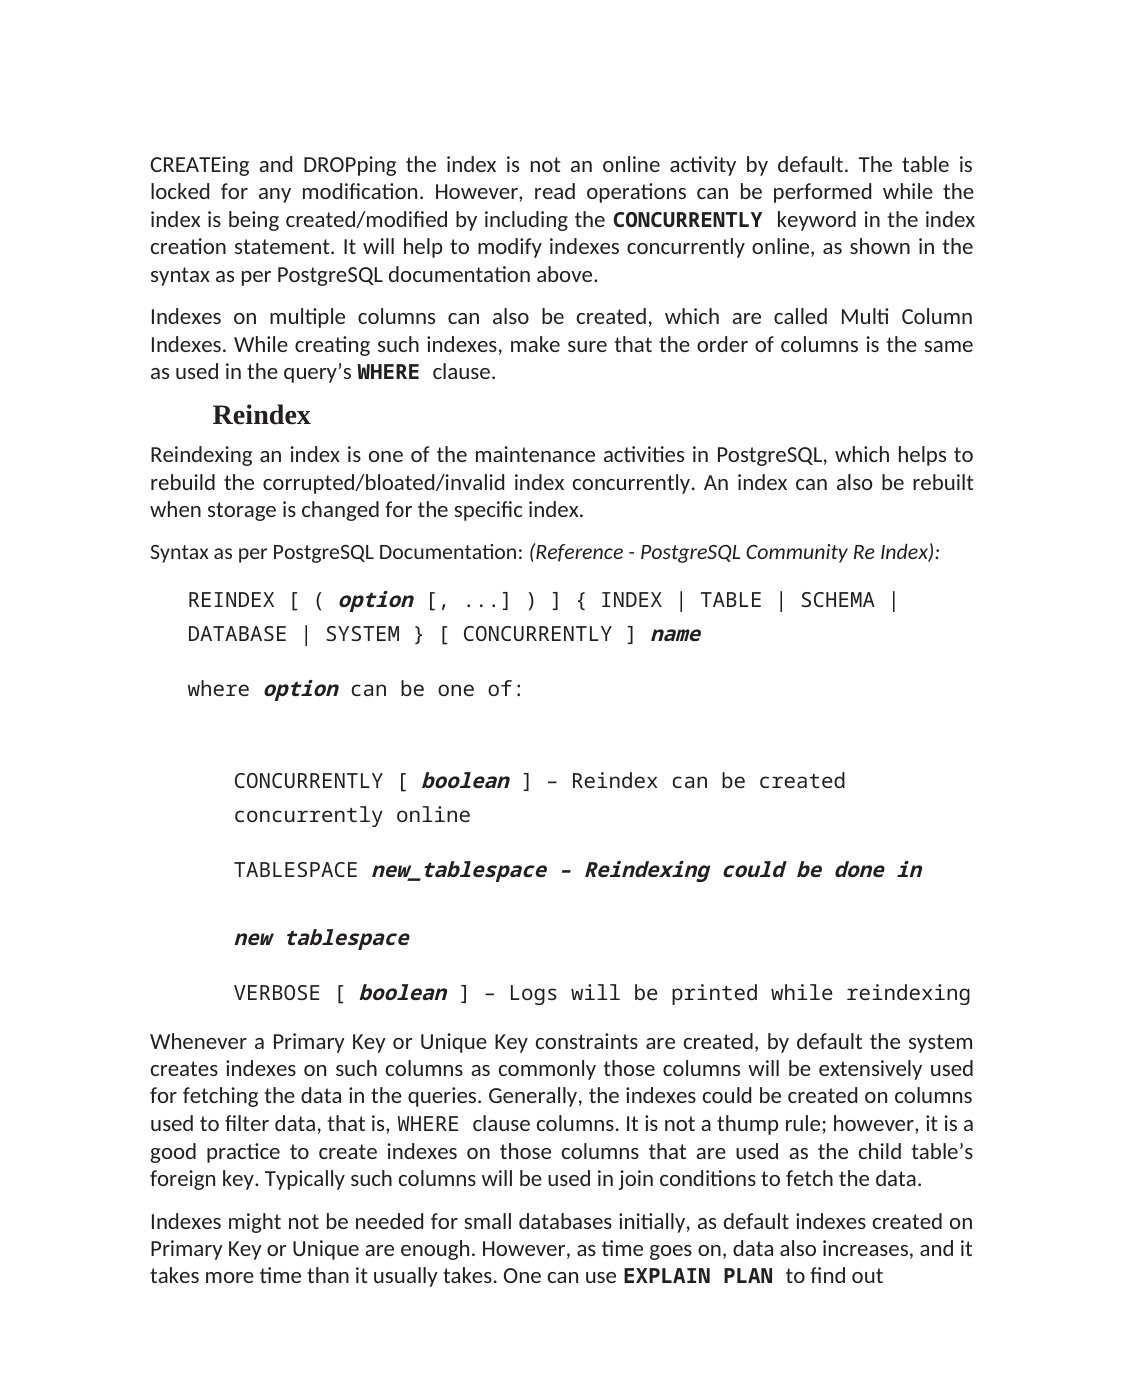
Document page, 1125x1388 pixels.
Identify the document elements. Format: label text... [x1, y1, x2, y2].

text REINDEX [ ( option [, ...] ) ] { INDEX | TABLE | SCHEMA | DATABASE | SYSTEM } [ CONCURRENTLY ] name [187, 585, 992, 648]
text where option can be one of: [187, 674, 992, 702]
text Indexes on multiple columns can also be created, which are called Multi Column Indexes. While creating such indexes, make sure that the order of columns is the same as used in the query’s WHERE clause. [150, 303, 975, 386]
text VERBOSE [ boolean ] – Logs will be printed while reindexing [233, 978, 992, 1006]
text Syntax as per PostgreSQL Documentation: (Reference - PostgreSQL Community Re Index): [150, 538, 975, 564]
text CREATEing and DROPping the index is not an online activity by default. The table is locked for any modification. However, read operations can be performed while the index is being created/modified by including the CONCURRENTLY keyword in the index creation statement. It will help to modify indexes concurrently online, as shown in the syntax as per PostgreSQL documentation above. [150, 150, 975, 288]
text Whenever a Primary Key or Unique Key constraints are created, by default the system creates indexes on such columns as commonly those columns will be extensively used for fetching the data in the queries. Generally, the indexes could be created on columns used to filter data, that is, WHERE clause columns. It is not a thump rule; however, it is a good practice to create indexes on those columns that are used as the child table’s foreign key. Typically such columns will be used in join conditions to fetch the data. [150, 1027, 975, 1193]
text CONCURRENTLY [ boolean ] – Reindex can be created concurrently online [233, 766, 976, 828]
text Indexes might not be needed for small databases initially, as default indexes created on Primary Key or Unique are enough. However, as time goes on, data also increases, and it takes more time than it usually takes. One can use EXPLAIN PLAN to find out [150, 1207, 975, 1290]
subtitle Reindex [137, 398, 992, 431]
text TABLESPACE new_tablespace – Reindexing could be done in new tablespace [233, 855, 975, 952]
text Reindexing an index is one of the maintenance activities in PostgreSQL, which helps to rebuild the corrupted/bloated/invalid index concurrently. An index can also be rebuilt when storage is changed for the specific index. [150, 441, 975, 523]
